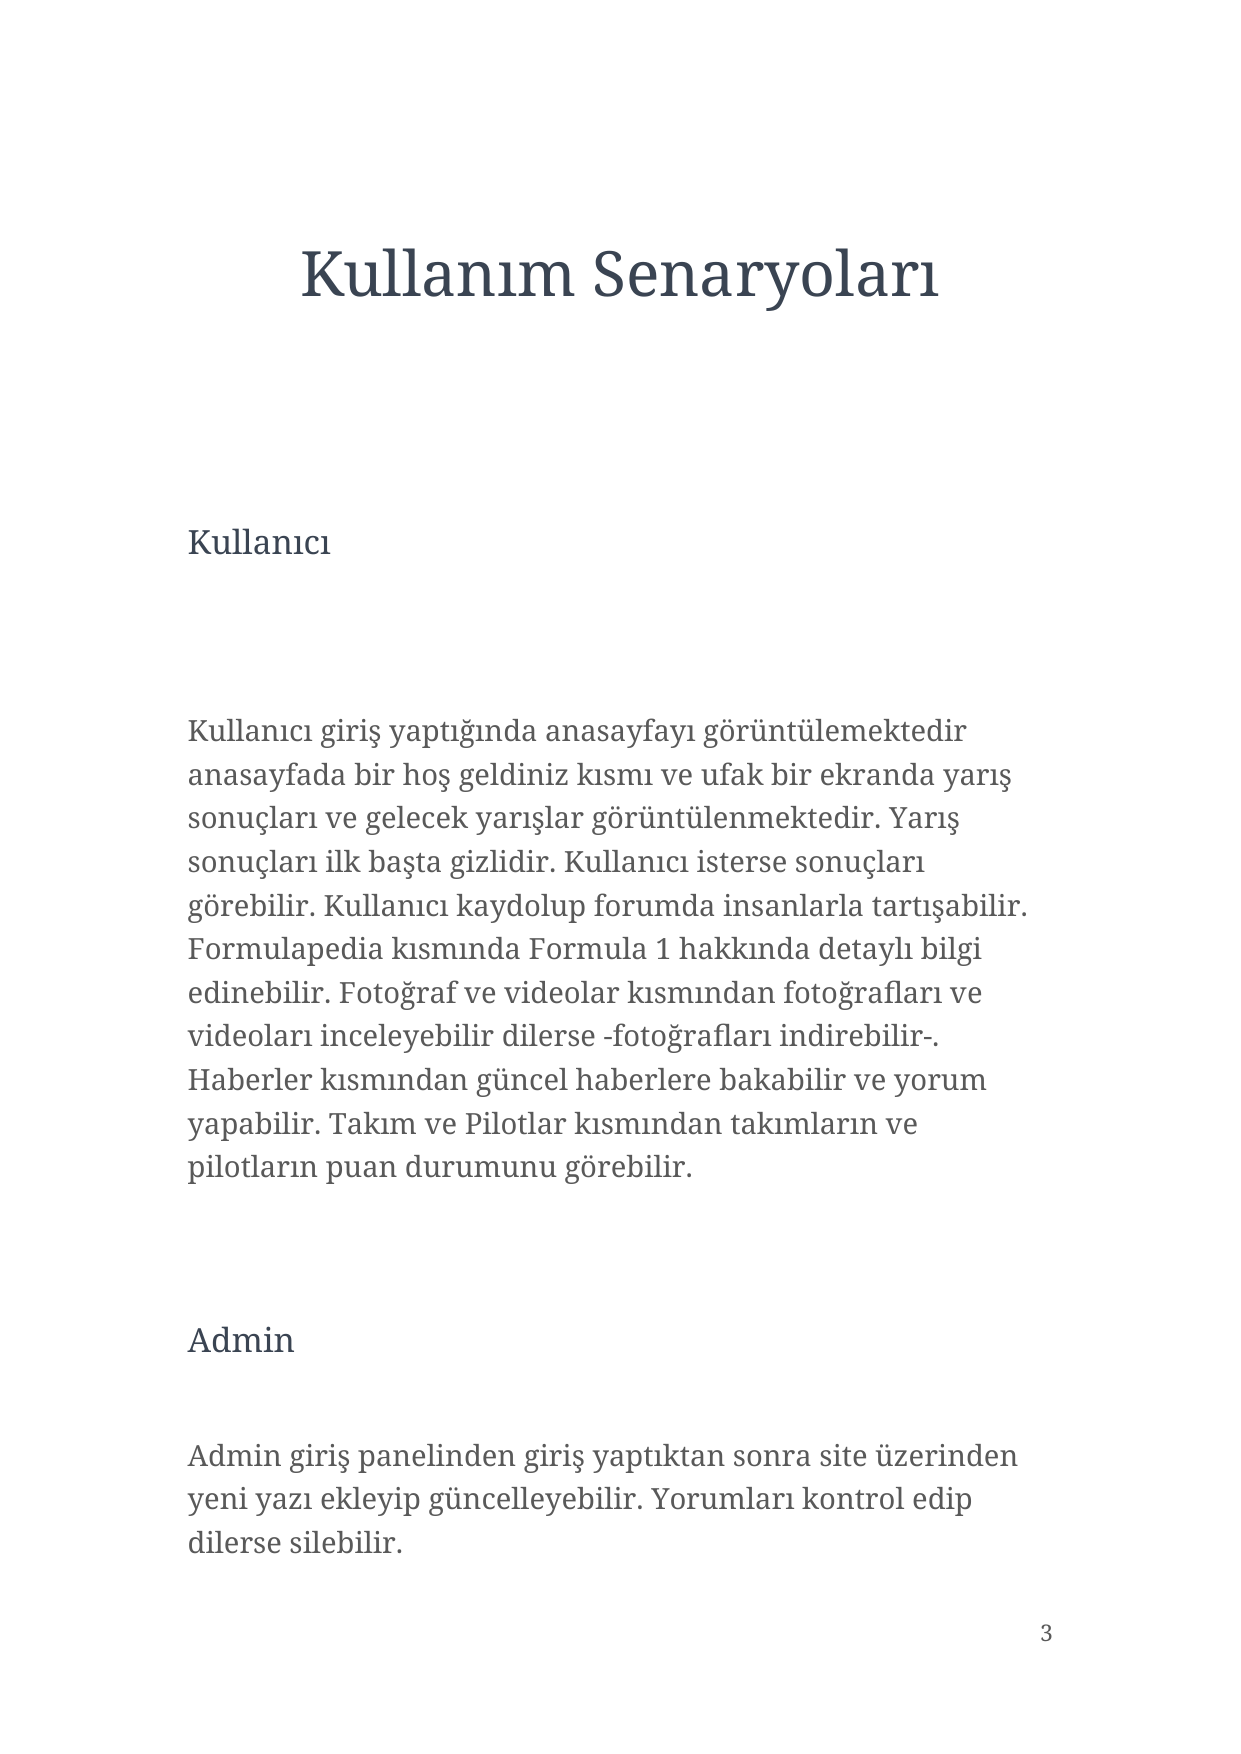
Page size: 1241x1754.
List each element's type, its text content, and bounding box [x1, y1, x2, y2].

text Kullanıcı giriş yaptığında anasayfayı görüntülemektedir anasayfada bir hoş geldiniz kısmı ve ufak bir ekranda yarış sonuçları ve gelecek yarışlar görüntülenmektedir. Yarış sonuçları ilk başta gizlidir. Kullanıcı isterse sonuçları görebilir. Kullanıcı kaydolup forumda insanlarla tartışabilir. Formulapedia kısmında Formula 1 hakkında detaylı bilgi edinebilir. Fotoğraf ve videolar kısmından fotoğrafları ve videoları inceleyebilir dilerse -fotoğrafları indirebilir-. Haberler kısmından güncel haberlere bakabilir ve yorum yapabilir. Takım ve Pilotlar kısmından takımların ve pilotların puan durumunu görebilir. [187, 710, 1053, 1186]
text Admin giriş panelinden giriş yaptıktan sonra site üzerinden yeni yazı ekleyip güncelleyebilir. Yorumları kontrol edip dilerse silebilir. [187, 1435, 1053, 1562]
subtitle Kullanıcı [187, 519, 1053, 564]
title Kullanım Senaryoları [187, 230, 1053, 315]
subtitle Admin [187, 1317, 1053, 1363]
